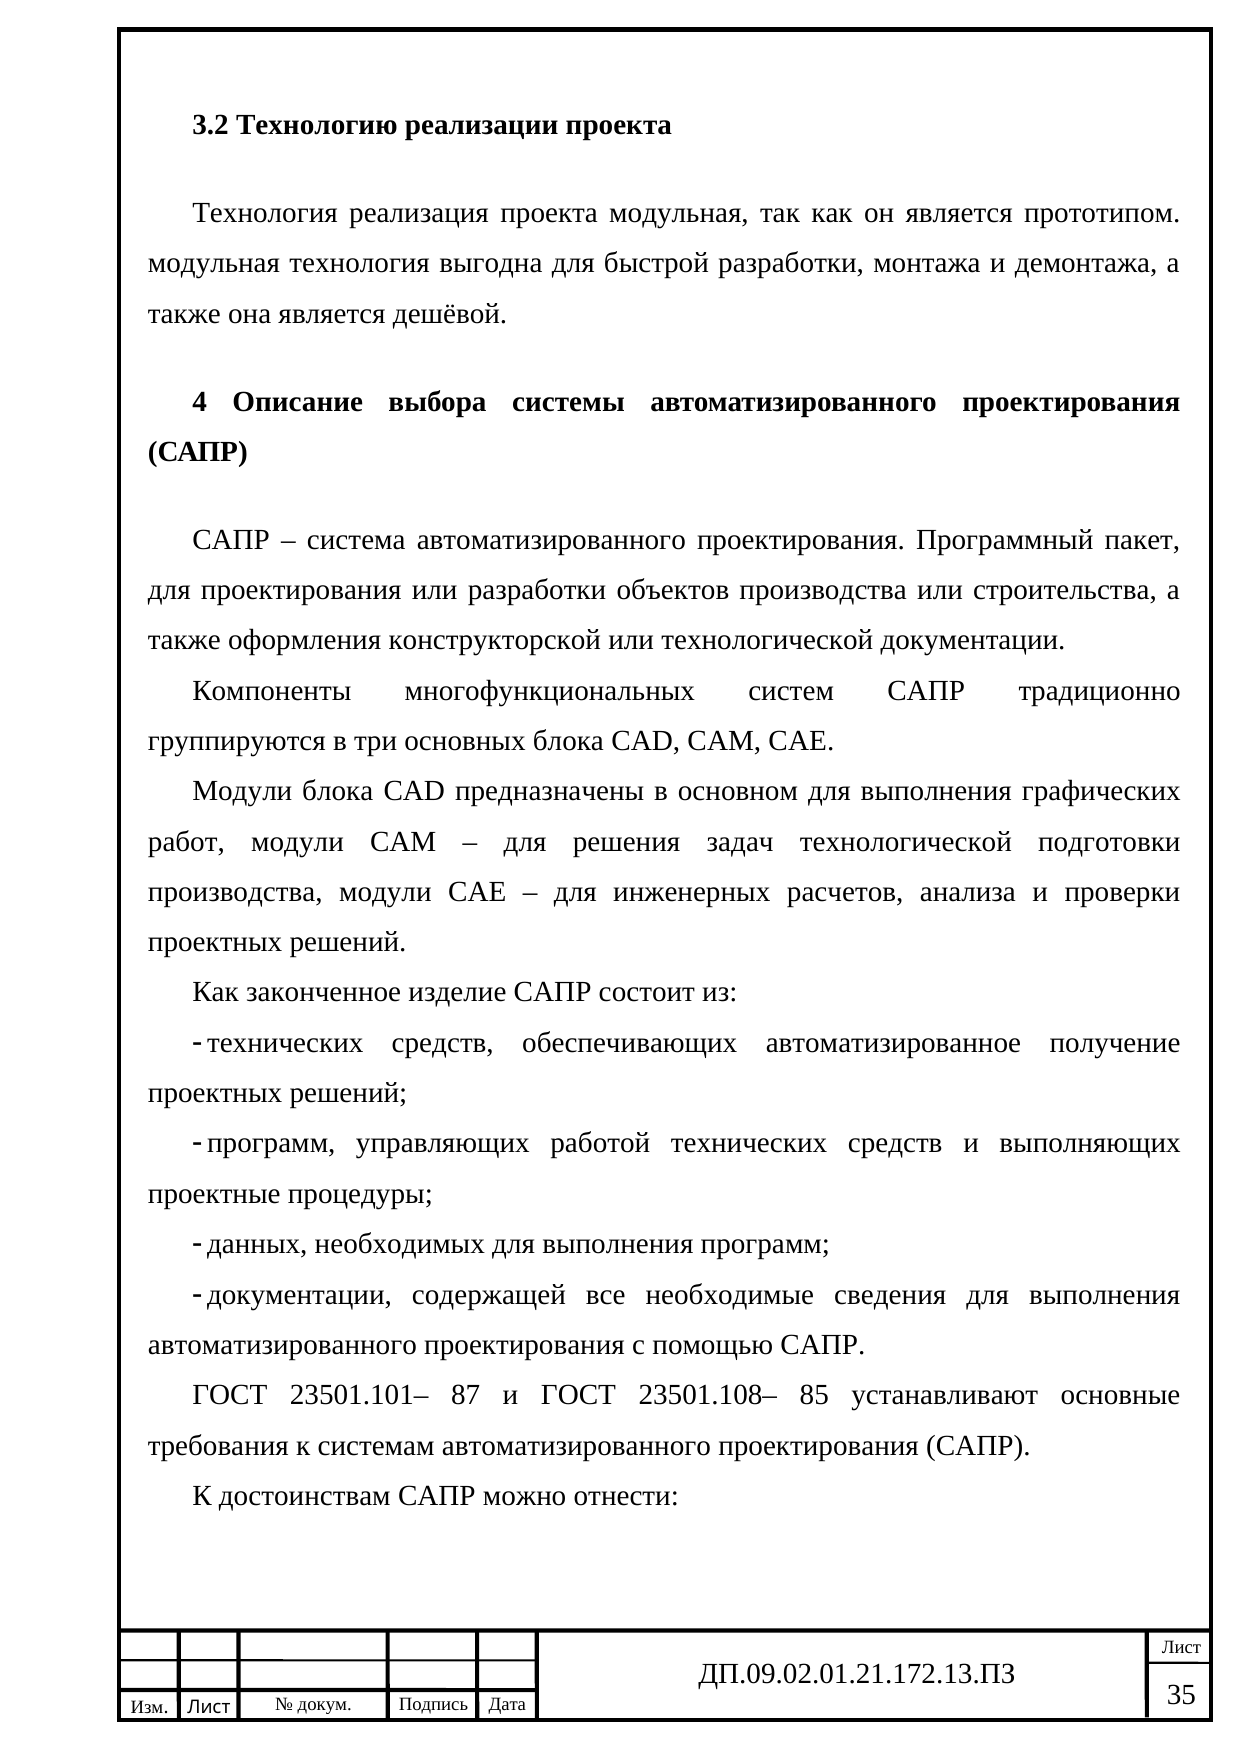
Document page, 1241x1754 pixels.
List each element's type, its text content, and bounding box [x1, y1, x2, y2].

text 4 Описание выбора системы автоматизированного проектирования (САПР) [148, 384, 1181, 467]
text 3.2 Технологию реализации проекта [148, 107, 1181, 141]
text Модули блока CAD предназначены в основном для выполнения графических работ, модули САМ – для решения задач технологической подготовки производства, модули САЕ – для инженерных расчетов, анализа и проверки проектных решений. [148, 773, 1181, 958]
list данных, необходимых для выполнения программ; [148, 1226, 1181, 1260]
text К достоинствам САПР можно отнести: [148, 1478, 1181, 1512]
text Компоненты многофункциональных систем САПР традиционно группируются в три основных блока CAD, САМ, САЕ. [148, 673, 1181, 757]
list программ, управляющих работой технических средств и выполняющих проектные процедуры; [148, 1126, 1181, 1209]
text ГОСТ 23501.101– 87 и ГОСТ 23501.108– 85 устанавливают основные требования к системам автоматизированного проектирования (САПР). [148, 1377, 1181, 1461]
text САПР – система автоматизированного проектирования. Программный пакет, для проектирования или разработки объектов производства или строительства, а также оформления конструкторской или технологической документации. [148, 522, 1181, 656]
text Как законченное изделие САПР состоит из: [148, 974, 1181, 1008]
list документации, содержащей все необходимые сведения для выполнения автоматизированного проектирования с помощью САПР. [148, 1277, 1181, 1361]
list технических средств, обеспечивающих автоматизированное получение проектных решений; [148, 1025, 1181, 1109]
text Технология реализация проекта модульная, так как он является прототипом. модульная технология выгодна для быстрой разработки, монтажа и демонтажа, а также она является дешёвой. [148, 195, 1181, 329]
